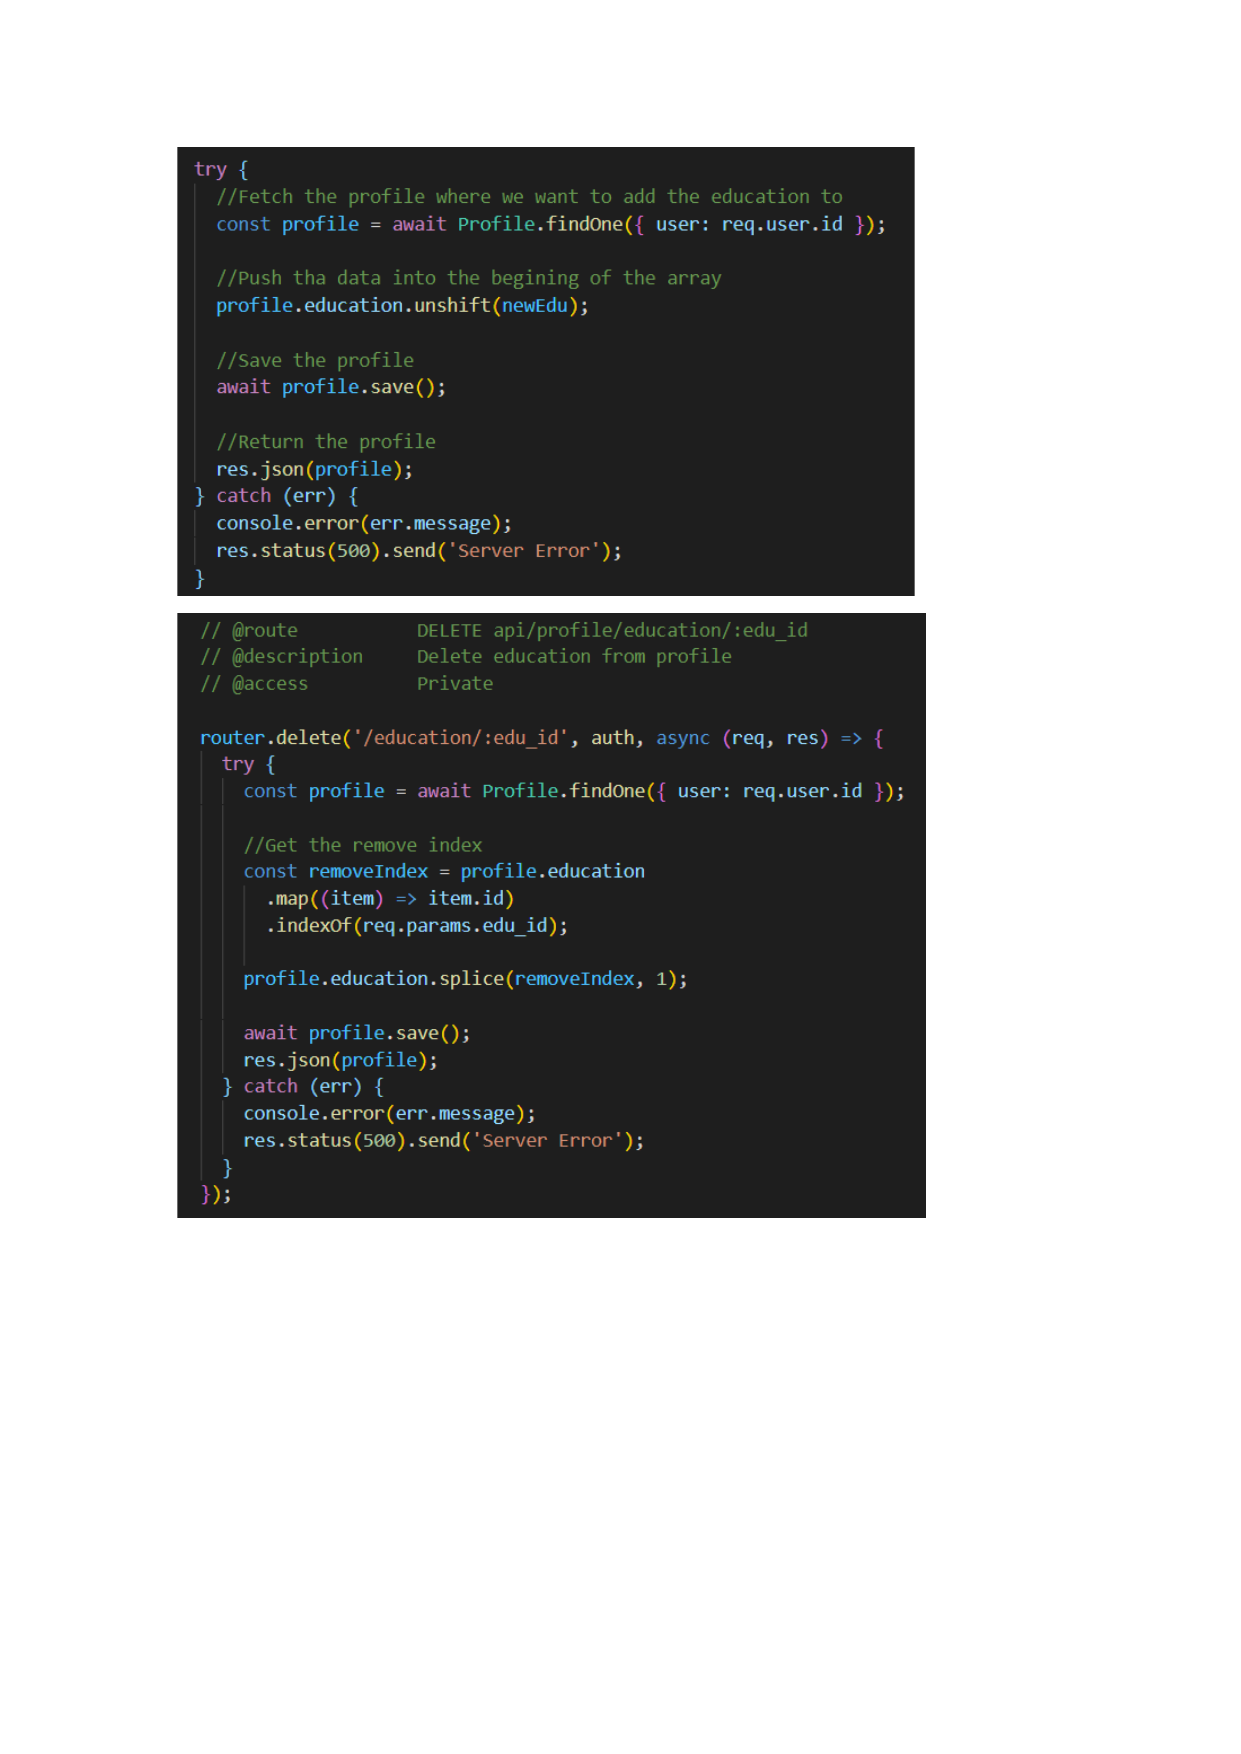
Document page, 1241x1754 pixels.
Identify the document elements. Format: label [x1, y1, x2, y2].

picture [177, 147, 915, 596]
picture [177, 613, 926, 1218]
